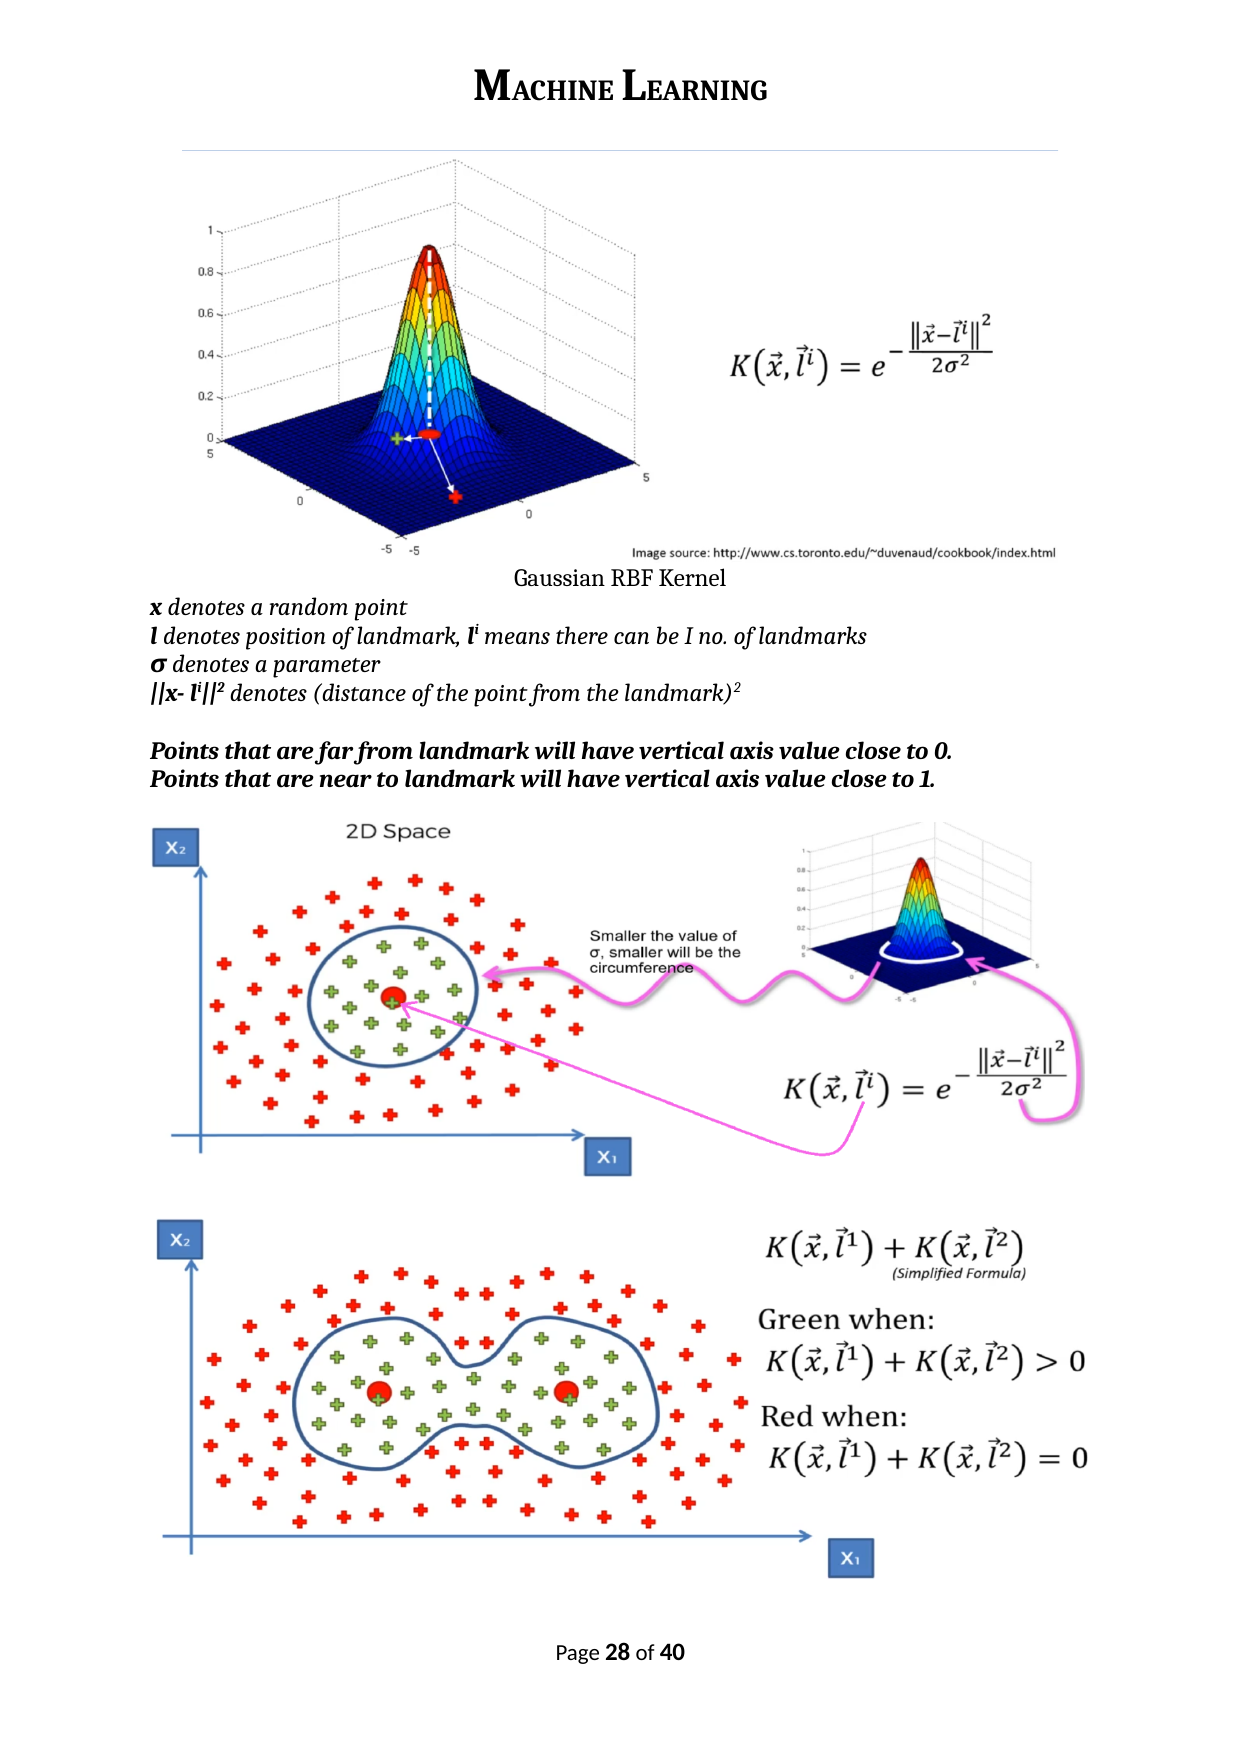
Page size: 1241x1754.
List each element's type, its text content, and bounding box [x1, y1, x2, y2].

picture [150, 822, 1091, 1185]
picture [182, 150, 1059, 565]
text Points that are far from landmark will have vertical axis value close to 0. [150, 737, 1090, 765]
text ||x- li||2 denotes (distance of the point from the landmark)2 [150, 679, 1090, 708]
picture [150, 1212, 1091, 1582]
text x denotes a random point [150, 593, 1090, 622]
text σ denotes a parameter [150, 650, 1090, 679]
text Gaussian RBF Kernel [150, 564, 1090, 593]
text Points that are near to landmark will have vertical axis value close to 1. [150, 765, 1090, 794]
text l denotes position of landmark, li means there can be I no. of landmarks [150, 622, 1090, 650]
